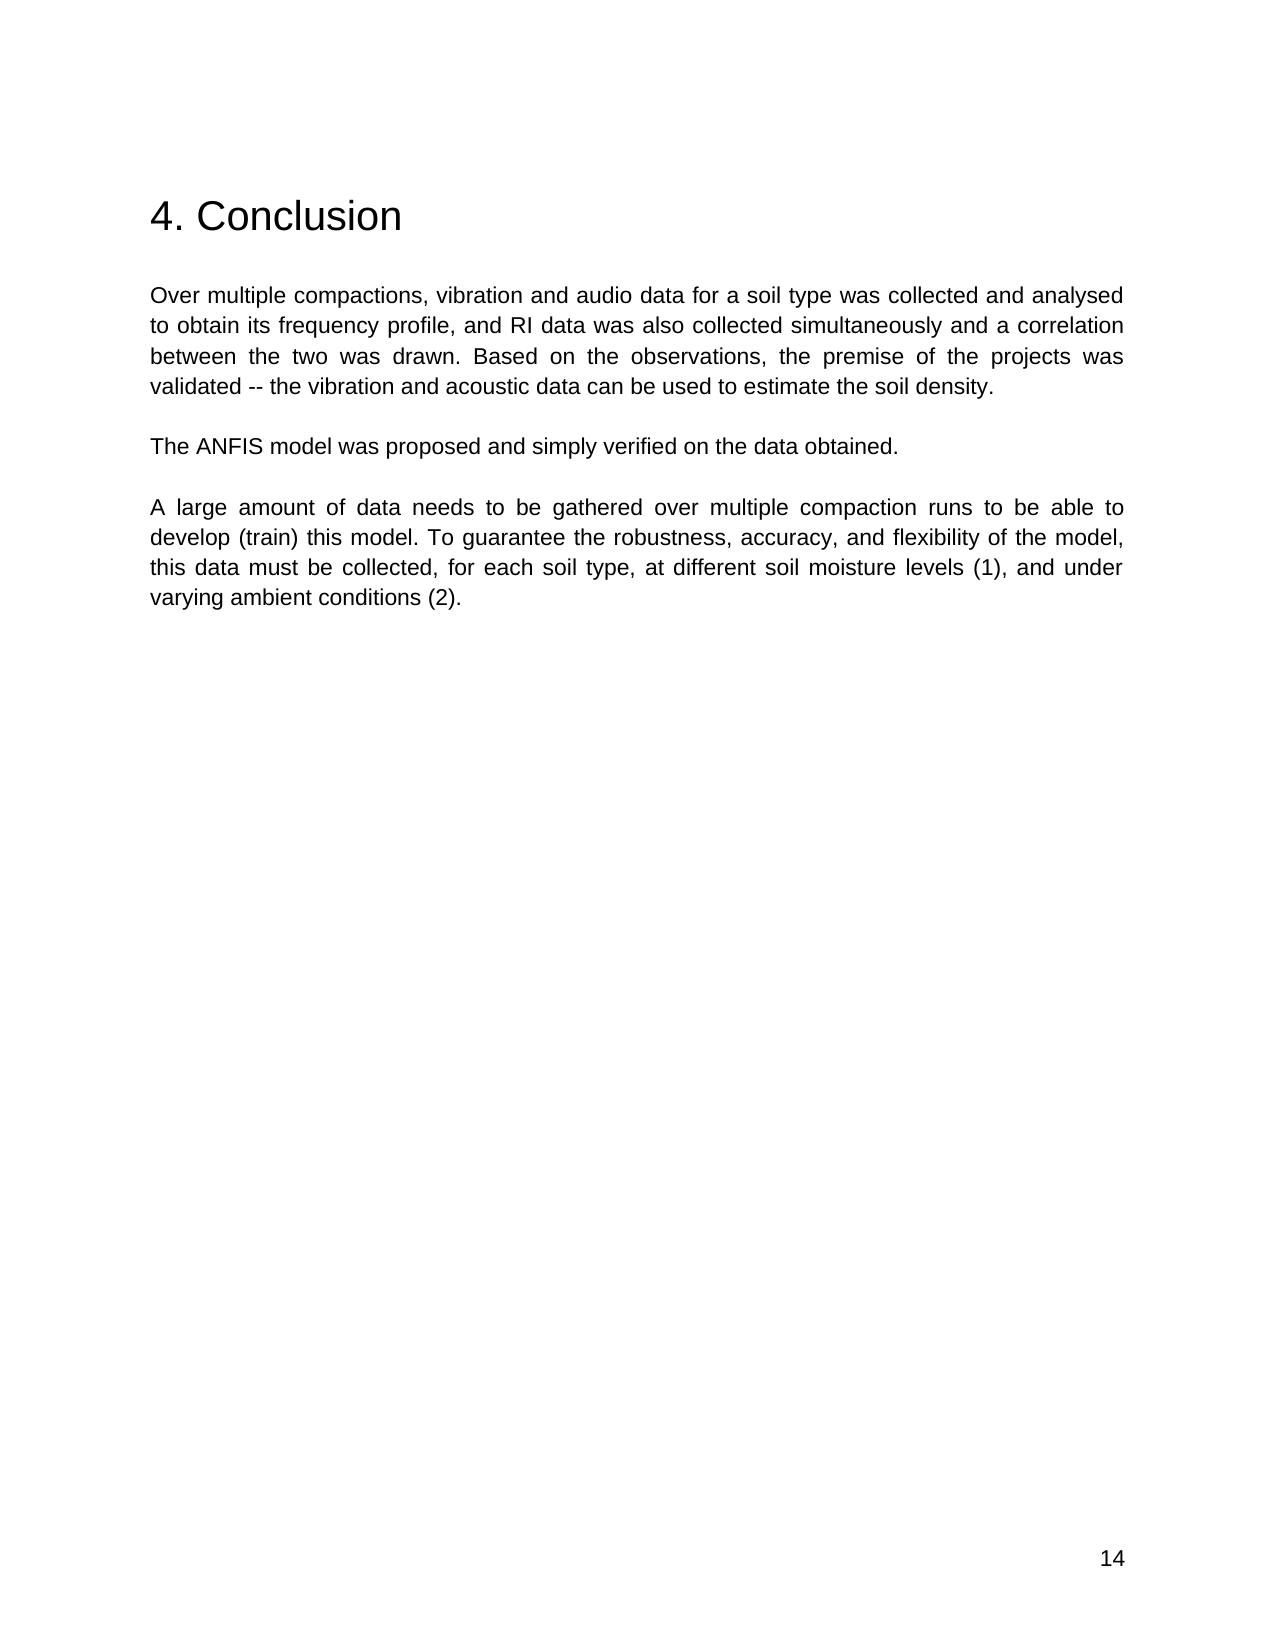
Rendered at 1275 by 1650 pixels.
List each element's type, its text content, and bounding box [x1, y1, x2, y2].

text Over multiple compactions, vibration and audio data for a soil type was collected and analysed to obtain its frequency profile, and RI data was also collected simultaneously and a correlation between the two was drawn. Based on the observations, the premise of the projects was validated -- the vibration and acoustic data can be used to estimate the soil density. [150, 282, 1125, 399]
text The ANFIS model was proposed and simply verified on the data obtained. [150, 433, 1125, 460]
subtitle 4. Conclusion [150, 192, 1125, 239]
text A large amount of data needs to be gathered over multiple compaction runs to be able to develop (train) this model. To guarantee the robustness, accuracy, and flexibility of the model, this data must be collected, for each soil type, at different soil moisture levels (1), and under varying ambient conditions (2). [150, 494, 1125, 611]
